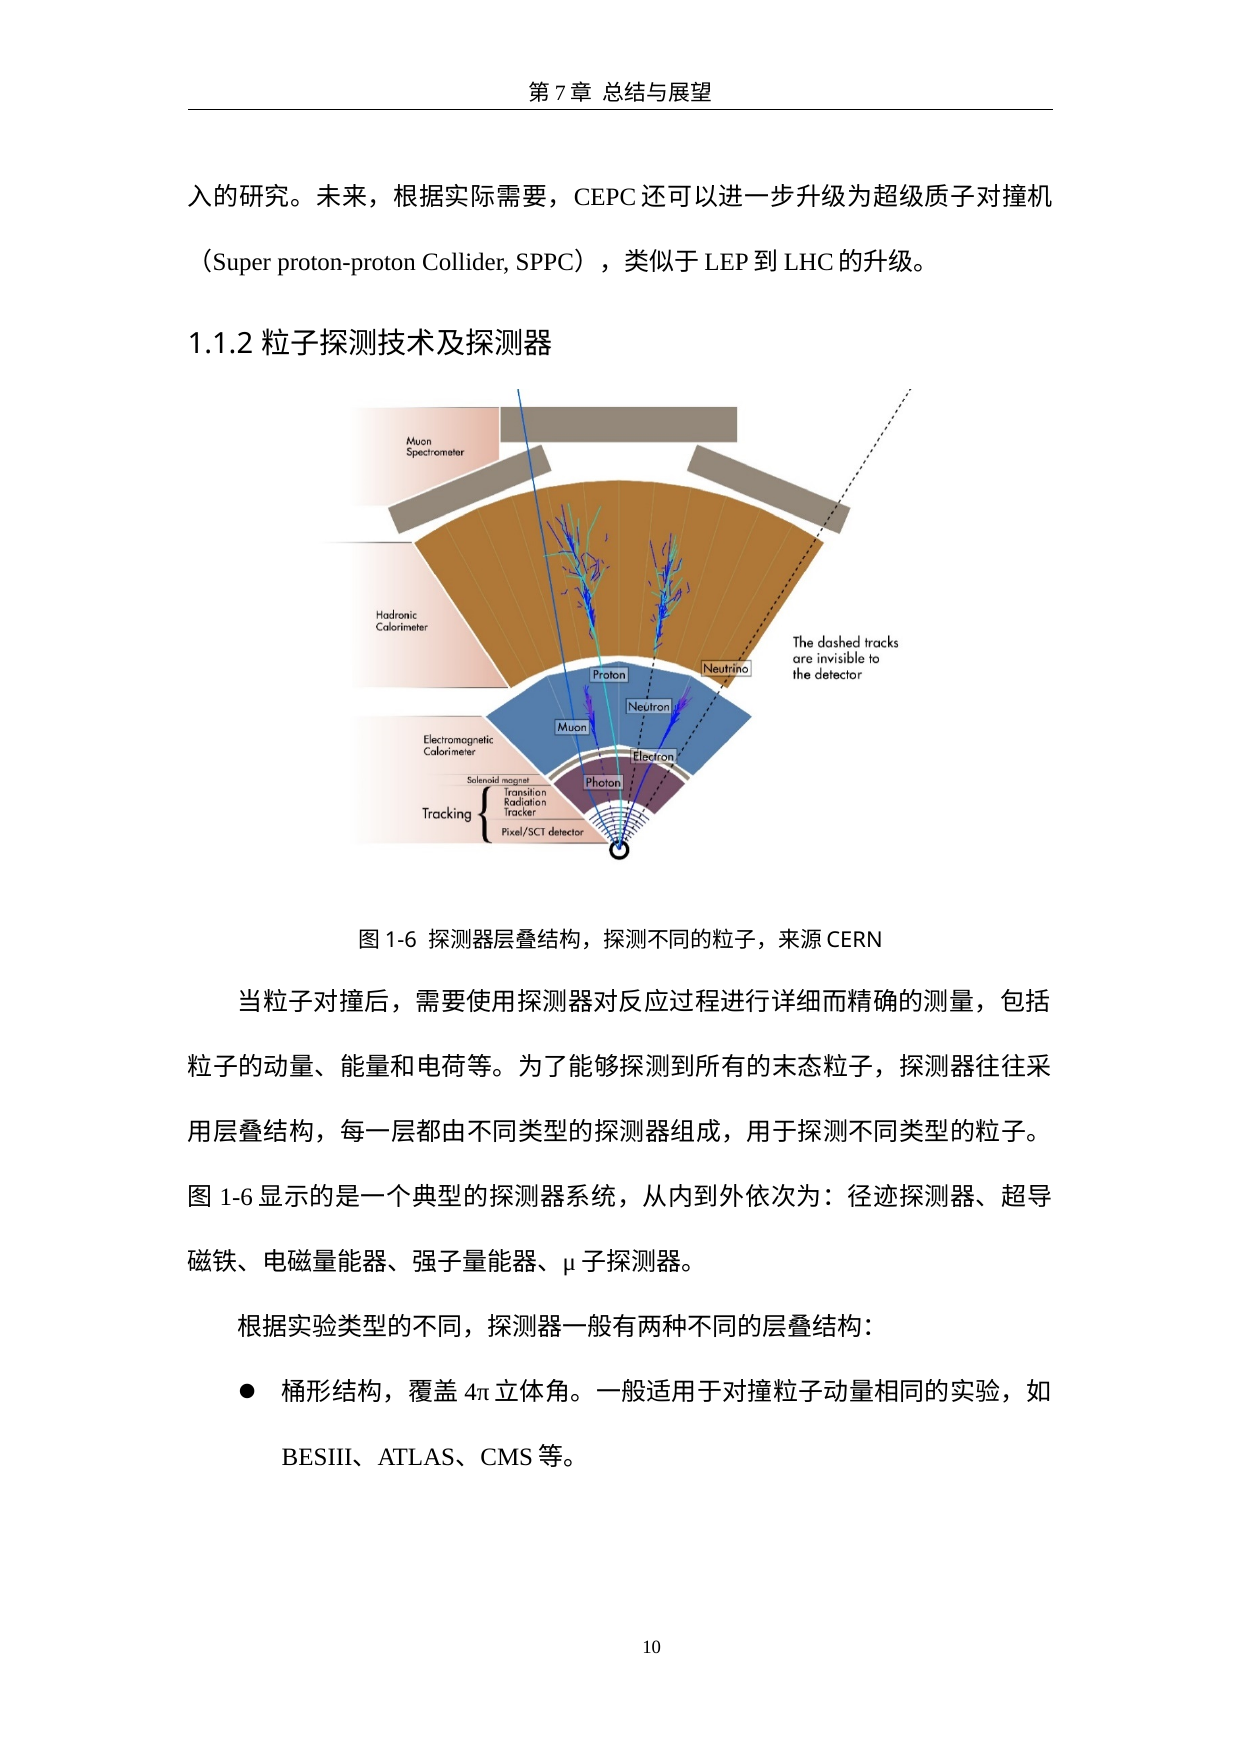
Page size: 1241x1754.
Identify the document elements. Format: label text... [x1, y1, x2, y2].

text 根据实验类型的不同，探测器一般有两种不同的层叠结构： [187, 1292, 1053, 1357]
picture [303, 389, 937, 889]
subtitle 粒子探测技术及探测器 [187, 308, 1053, 373]
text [187, 162, 1053, 292]
text 当粒子对撞后，需要使用探测器对反应过程进行详细而精确的测量，包括粒子的动量、能量和电荷等。为了能够探测到所有的末态粒子，探测器往往采用层叠结构，每一层都由不同类型的探测器组成，用于探测不同类型的粒子。图 1-6显示的是一个典型的探测器系统，从内到外依次为：径迹探测器、超导磁铁、电磁量能器、强子量能器、μ子探测器。 [187, 967, 1053, 1292]
text 图 1-6 探测器层叠结构，探测不同的粒子，来源CERN [187, 922, 1053, 954]
text 桶形结构，覆盖4π立体角。一般适用于对撞粒子动量相同的实验，如BESIII、ATLAS、CMS等。 [238, 1357, 1053, 1487]
